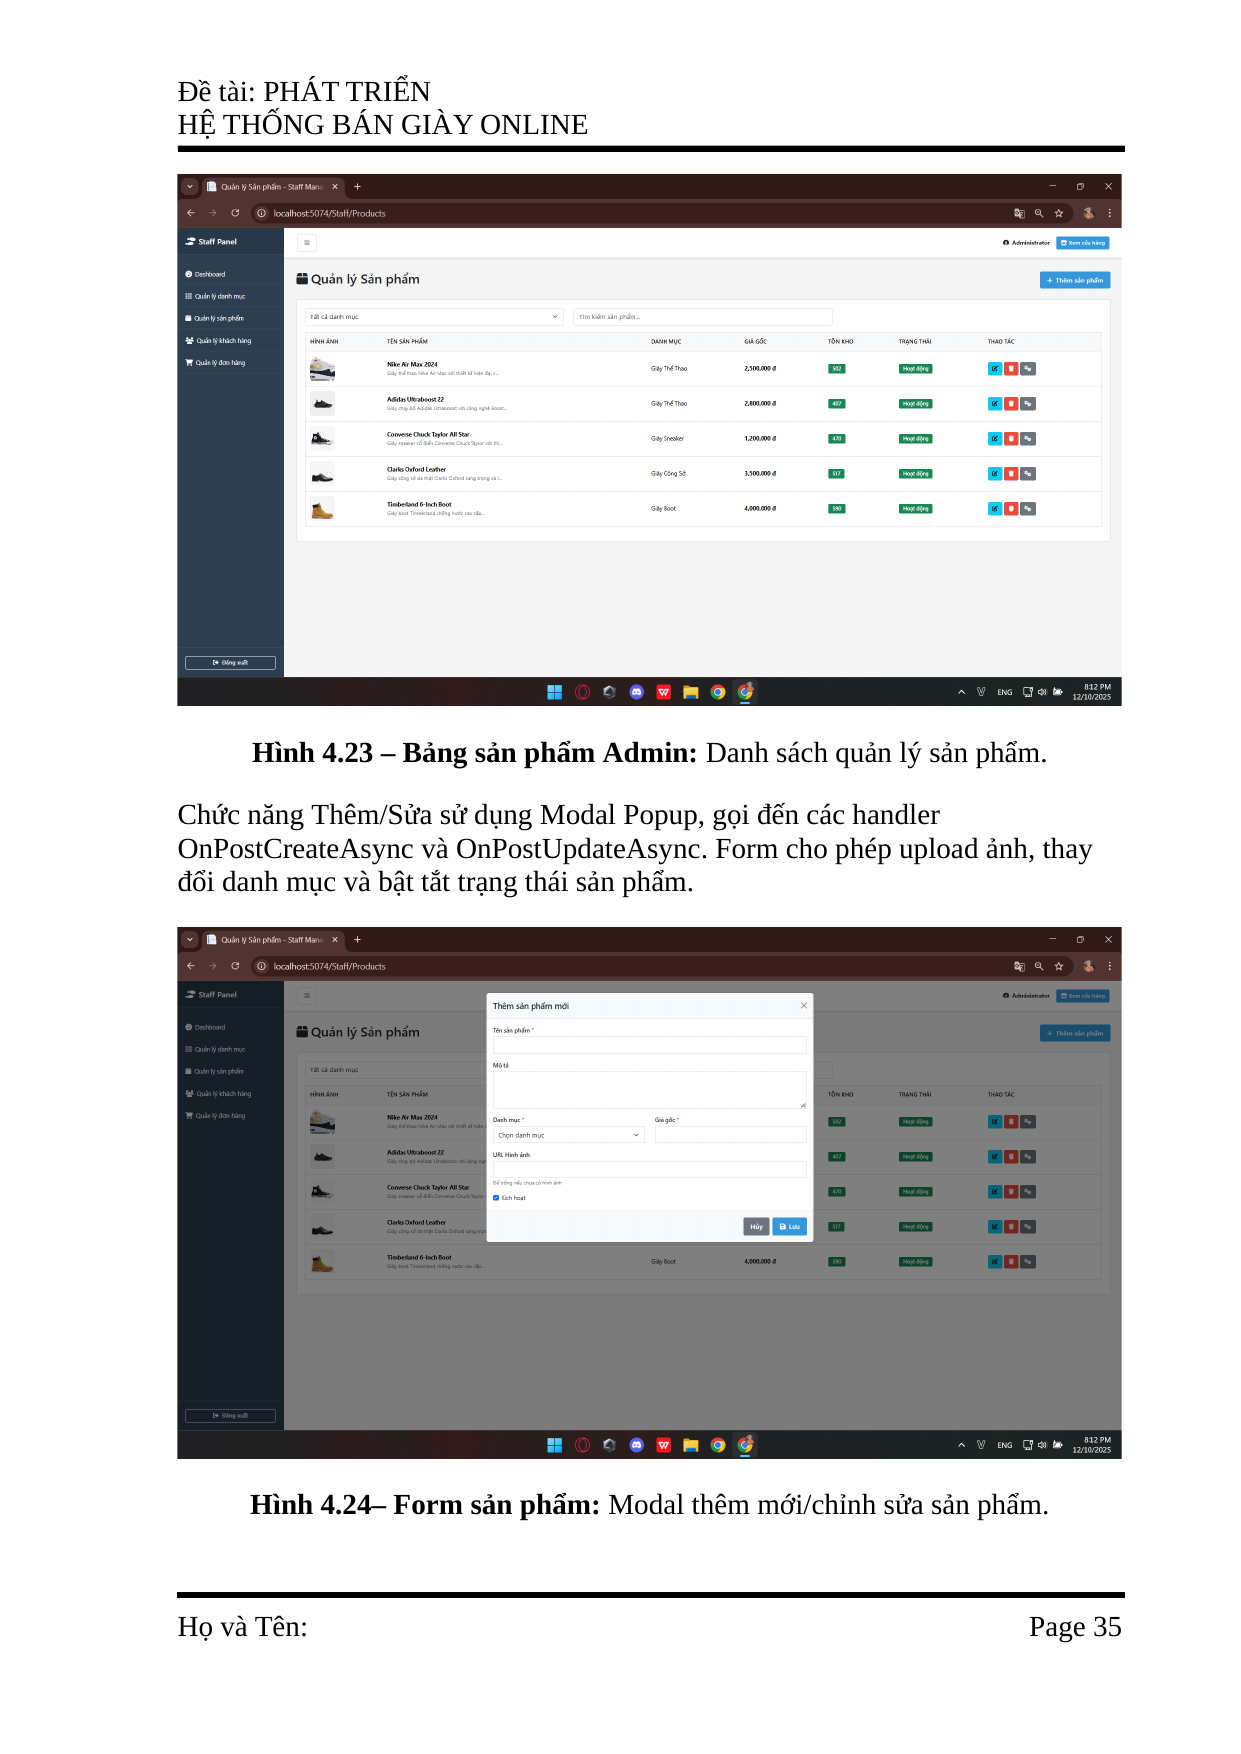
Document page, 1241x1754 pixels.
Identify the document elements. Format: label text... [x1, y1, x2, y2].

text Hình 4.24– Form sản phẩm: Modal thêm mới/chỉnh sửa sản phẩm. [177, 1487, 1122, 1521]
text Hình 4.23 – Bảng sản phẩm Admin: Danh sách quản lý sản phẩm. [177, 735, 1122, 768]
text Chức năng Thêm/Sửa sử dụng Modal Popup, gọi đến các handler OnPostCreateAsync và OnPostUpdateAsync. Form cho phép upload ảnh, thay đổi danh mục và bật tắt trạng thái sản phẩm. [177, 797, 1122, 898]
picture [177, 927, 1122, 1459]
picture [177, 174, 1122, 706]
